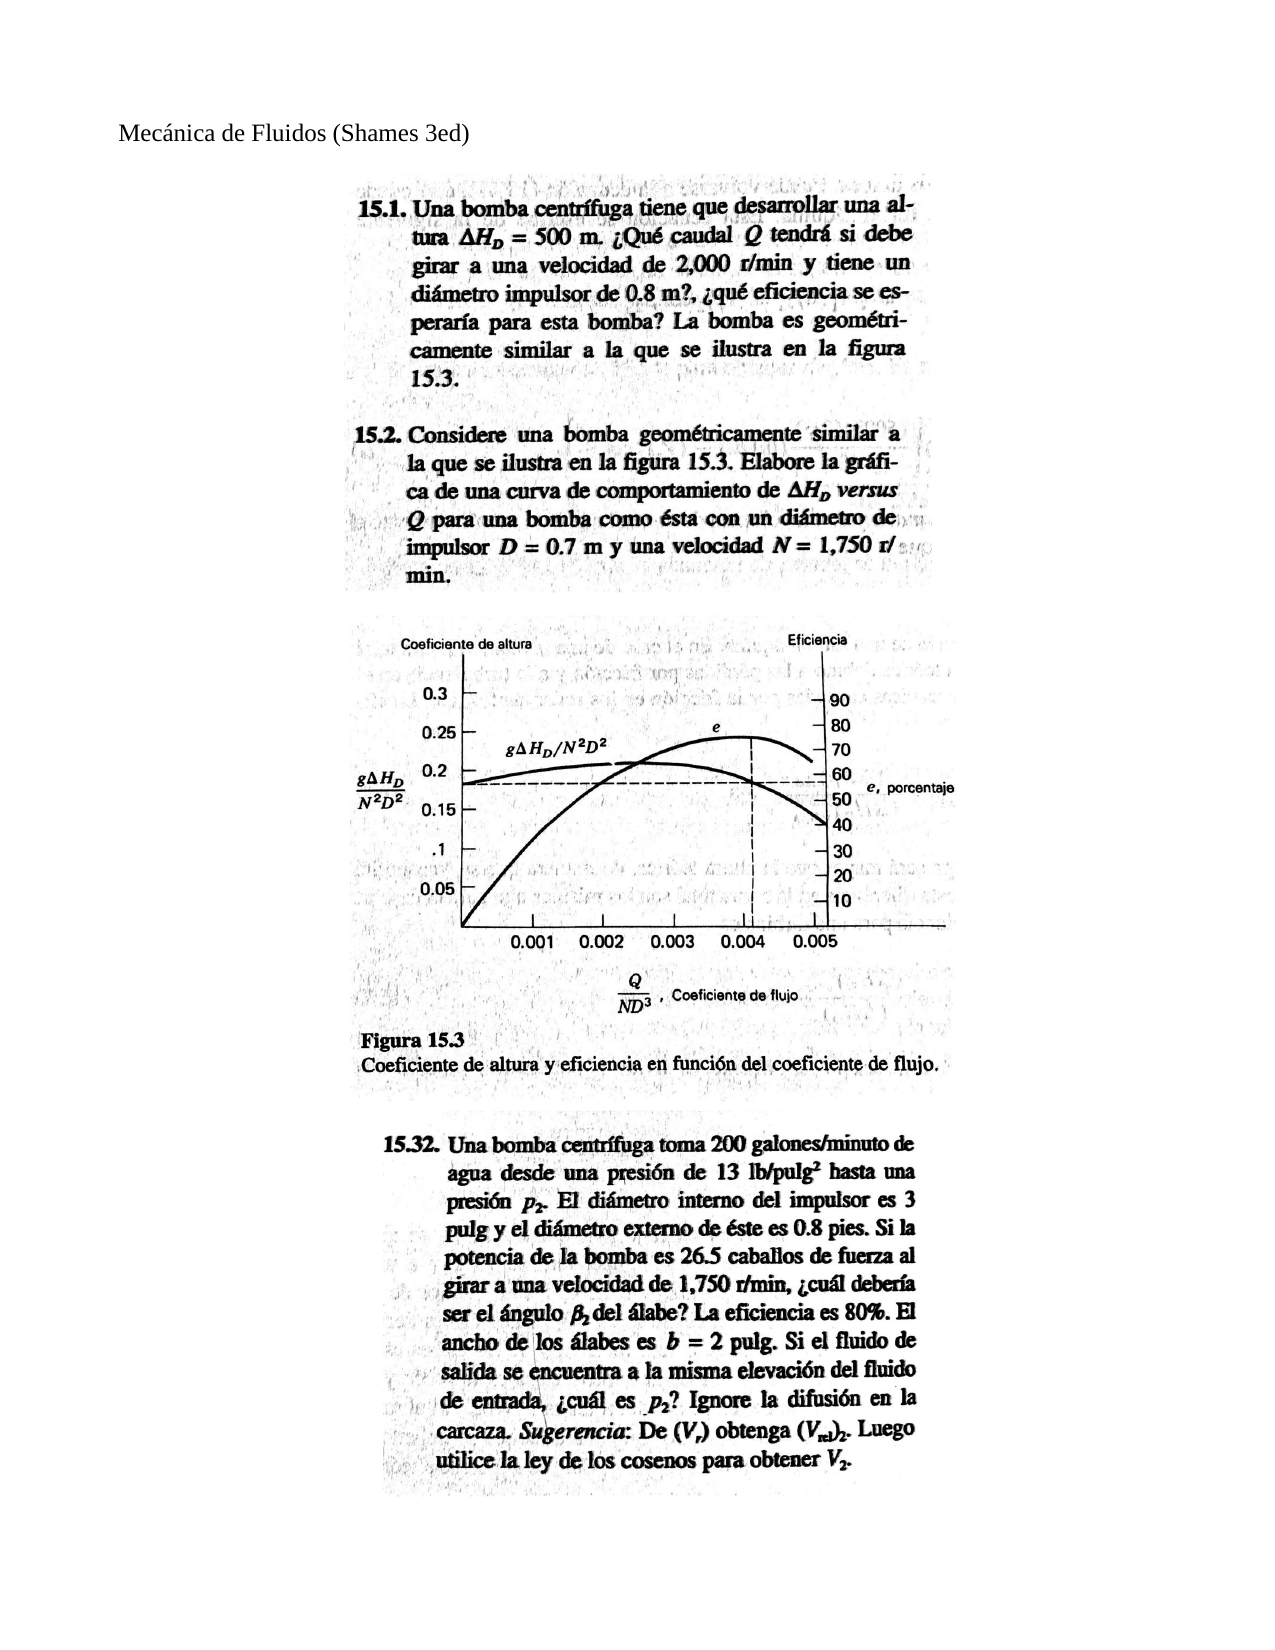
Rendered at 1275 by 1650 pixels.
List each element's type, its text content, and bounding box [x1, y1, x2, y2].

picture [382, 1110, 933, 1498]
text Mecánica de Fluidos (Shames 3ed) [118, 118, 1157, 147]
picture [343, 173, 933, 593]
picture [349, 615, 957, 1102]
